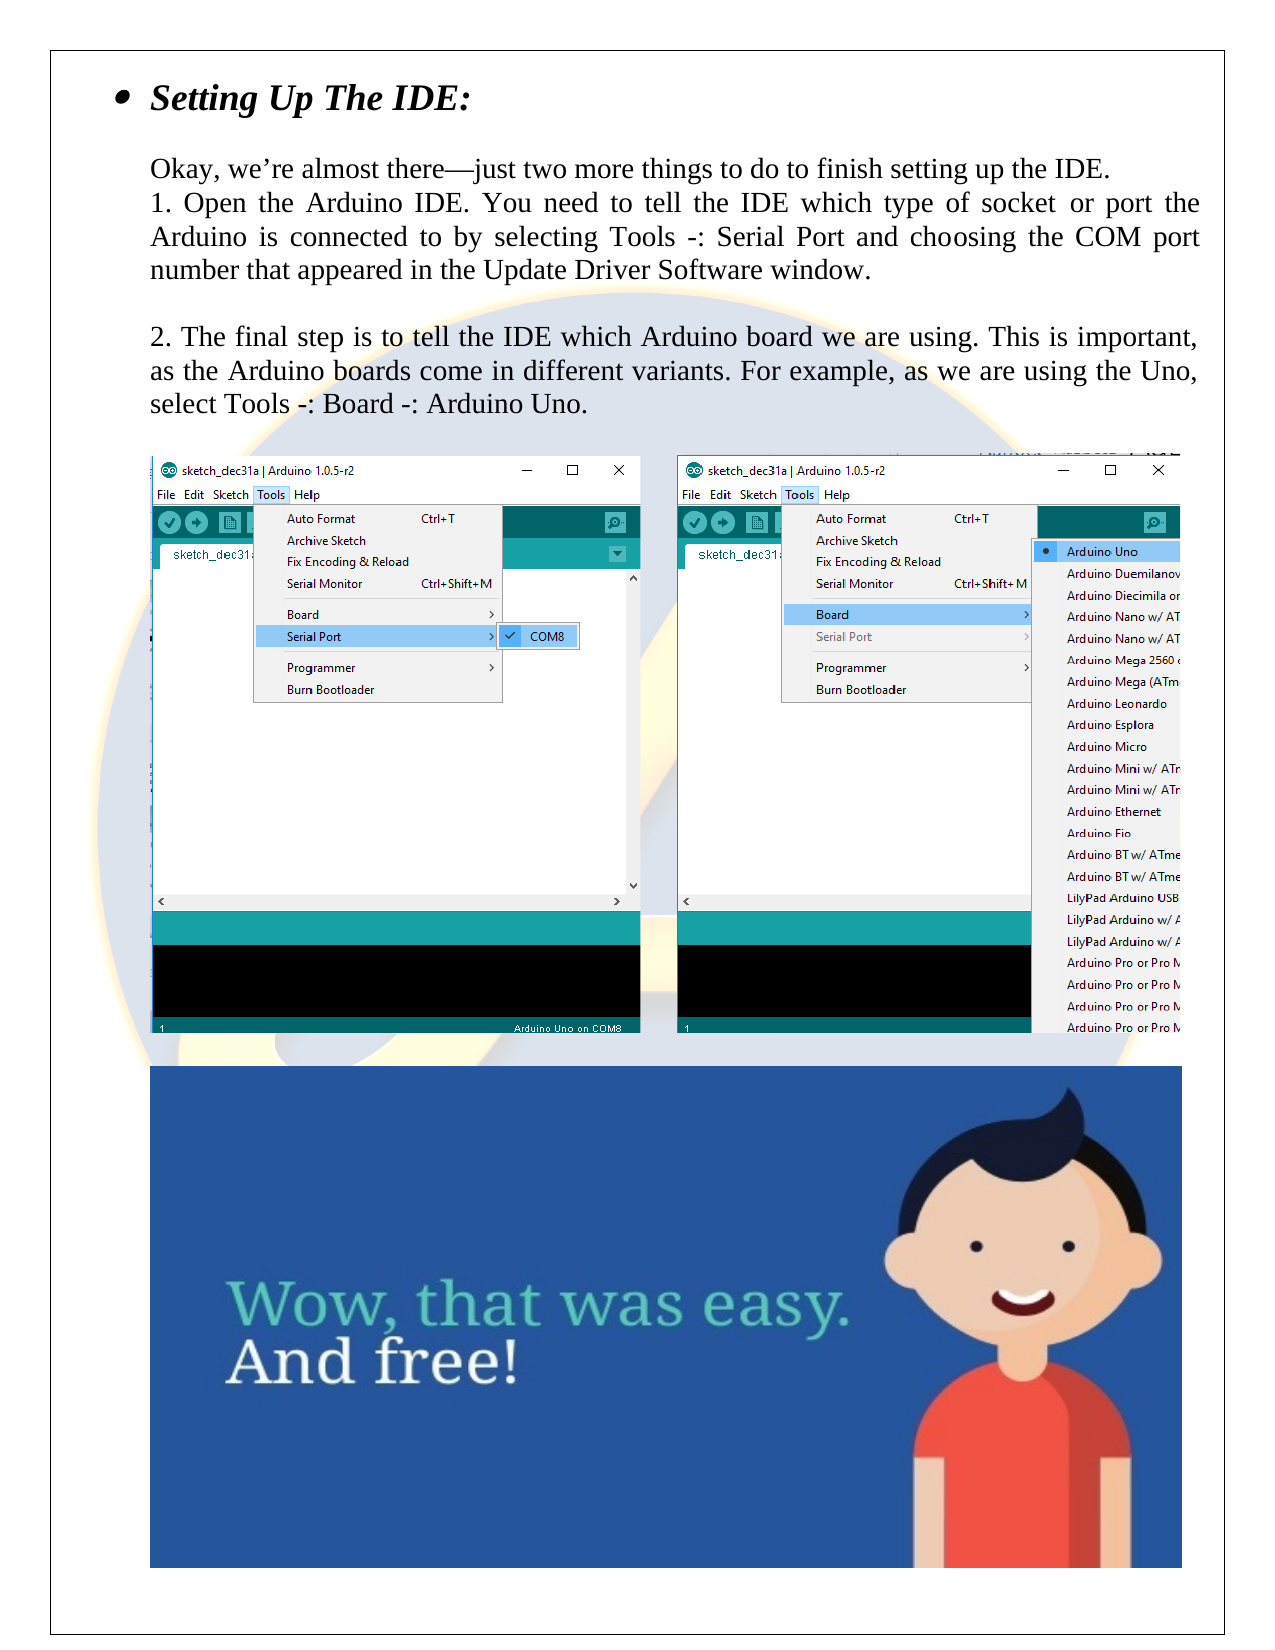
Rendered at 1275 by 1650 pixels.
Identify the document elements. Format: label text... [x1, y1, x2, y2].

picture [677, 453, 1180, 1033]
list Setting Up The IDE: [112, 75, 1200, 118]
list 2. The final step is to tell the IDE which Arduino board we are using. This is important, as the Arduino boards come in different variants. For example, as we are using the Uno, select Tools -: Board -: Arduino Uno. [150, 319, 1200, 420]
picture [150, 1066, 1182, 1568]
list 1. Open the Arduino IDE. You need to tell the IDE which type of socket or port the Arduino is connected to by selecting Tools -: Serial Port and choosing the COM port number that appeared in the Update Driver Software window. [150, 185, 1200, 286]
picture [150, 456, 641, 1033]
list Okay, we’re almost there—just two more things to do to finish setting up the IDE. [150, 152, 1200, 185]
